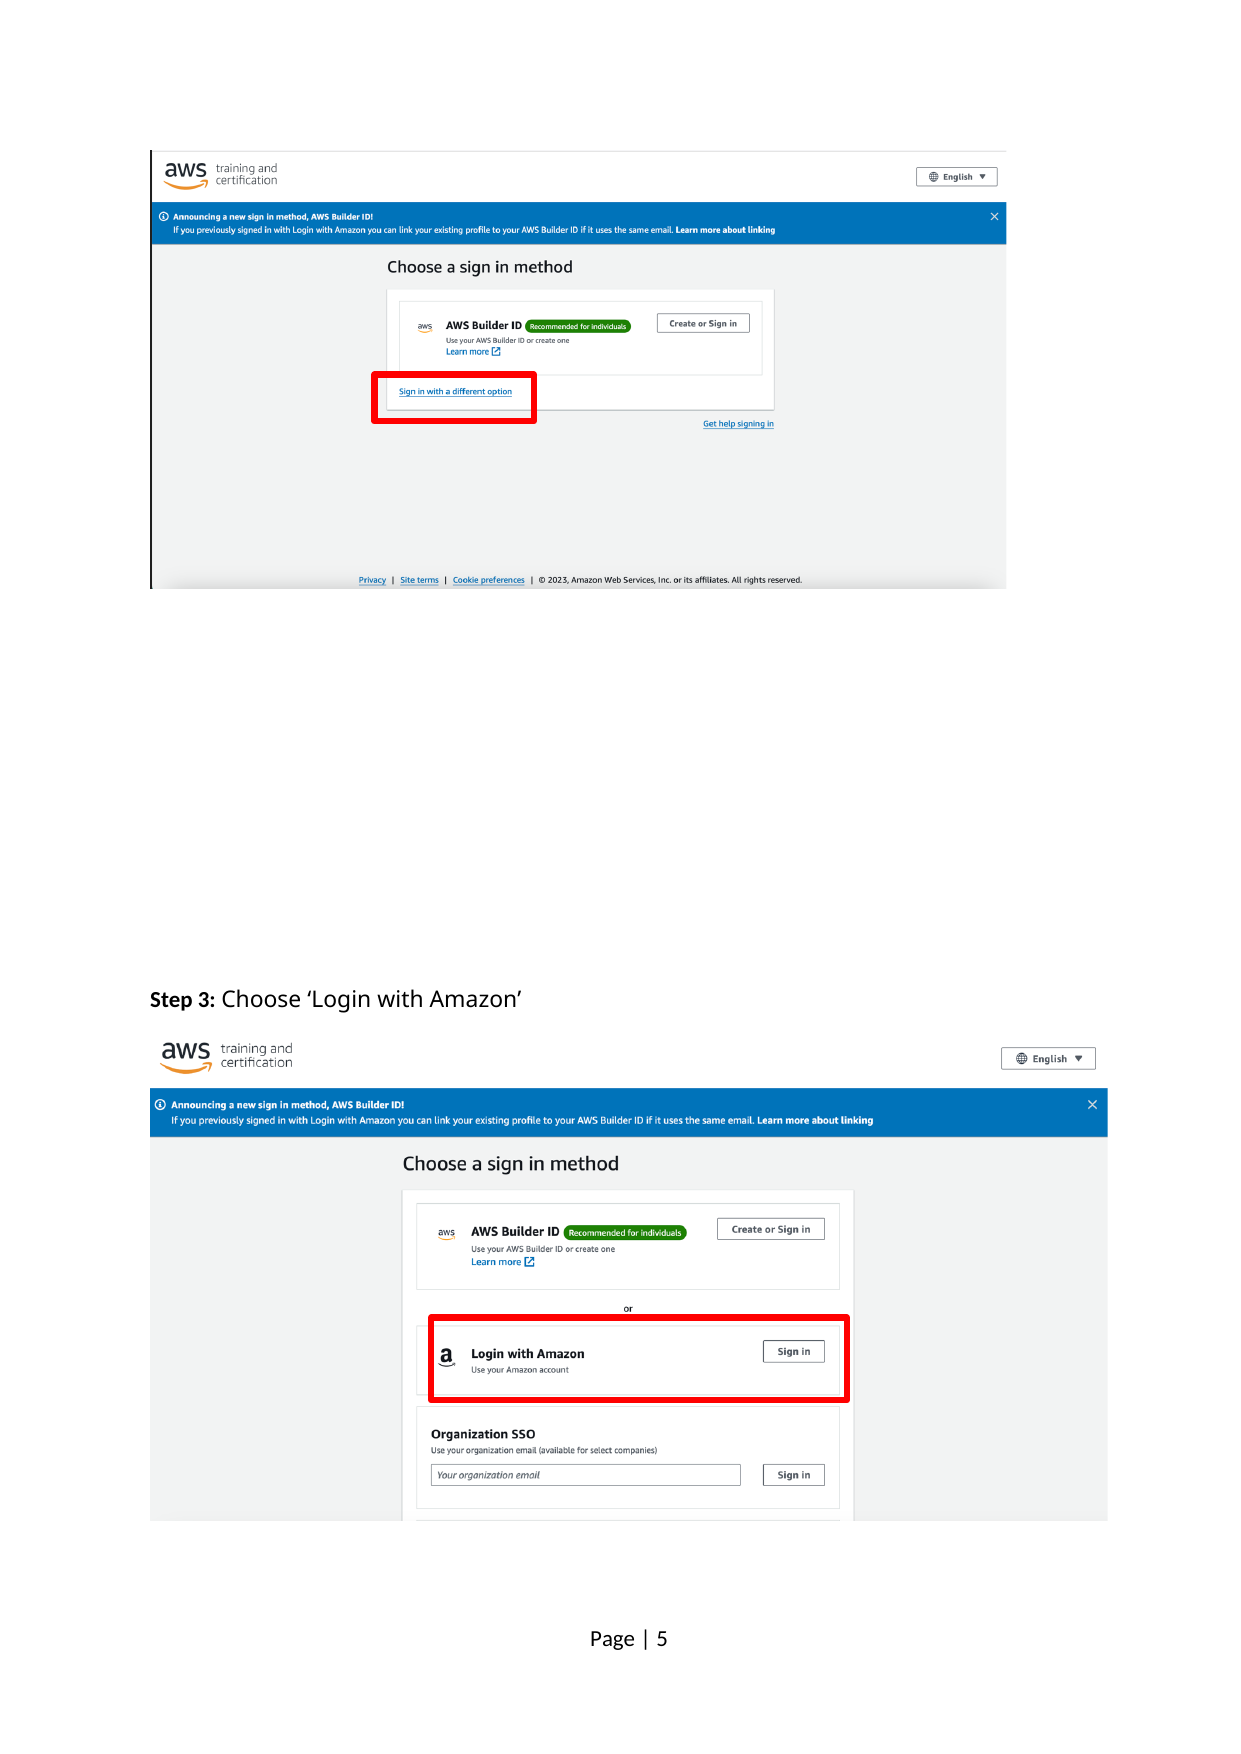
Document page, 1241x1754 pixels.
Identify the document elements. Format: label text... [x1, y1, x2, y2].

picture [150, 1033, 1108, 1521]
text Step 3: Choose ‘Login with Amazon’ [150, 983, 1107, 1014]
picture [150, 150, 1007, 589]
